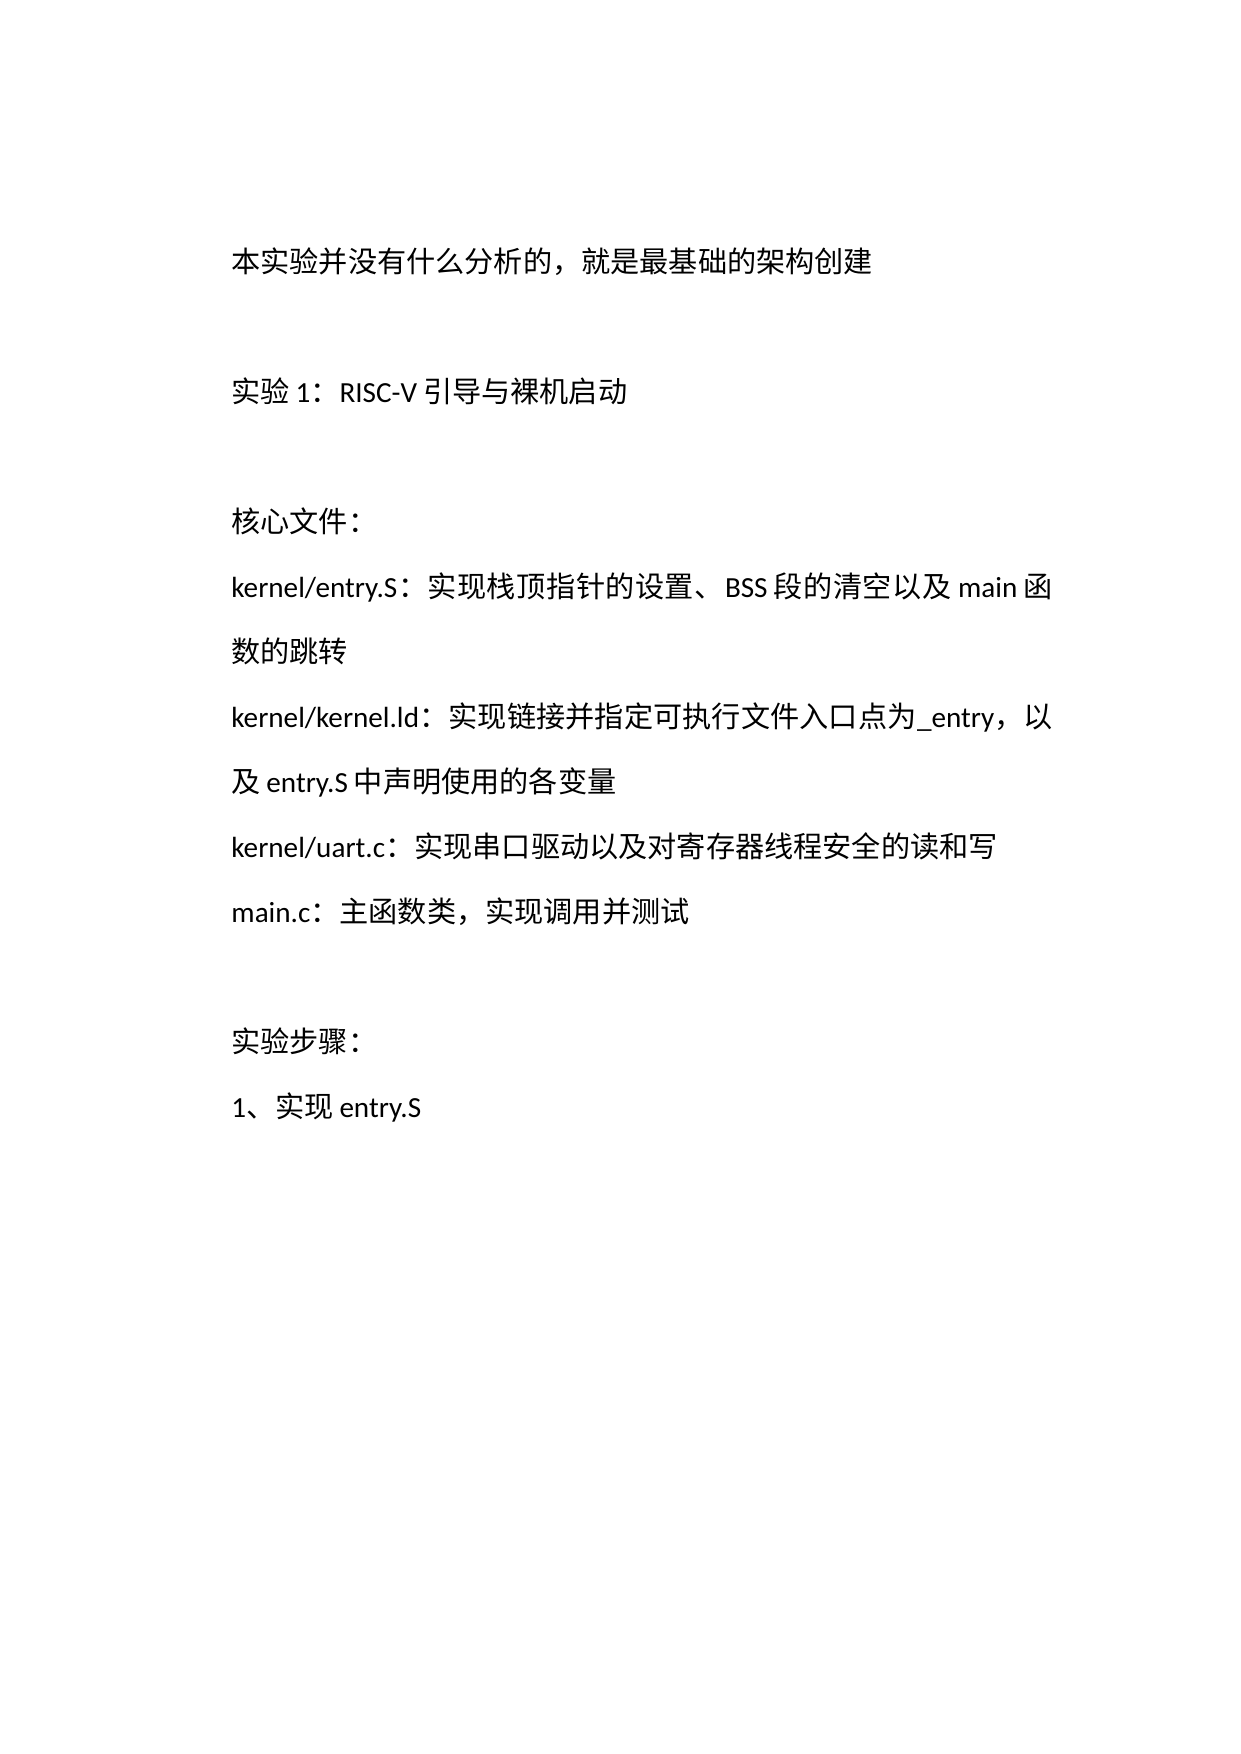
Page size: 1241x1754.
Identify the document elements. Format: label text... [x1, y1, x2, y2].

text 核心文件： [231, 487, 1053, 552]
text 实验1：RISC-V引导与裸机启动 [231, 357, 1053, 422]
text kernel/uart.c：实现串口驱动以及对寄存器线程安全的读和写 [231, 812, 1053, 877]
text 实验步骤： [231, 1007, 1053, 1072]
text main.c：主函数类，实现调用并测试 [231, 877, 1053, 942]
list 实现entry.S [231, 1072, 1053, 1137]
text kernel/kernel.ld：实现链接并指定可执行文件入口点为_entry，以及entry.S中声明使用的各变量 [231, 682, 1053, 812]
text kernel/entry.S：实现栈顶指针的设置、BSS段的清空以及main函数的跳转 [231, 552, 1053, 682]
text 本实验并没有什么分析的，就是最基础的架构创建 [231, 227, 1053, 292]
